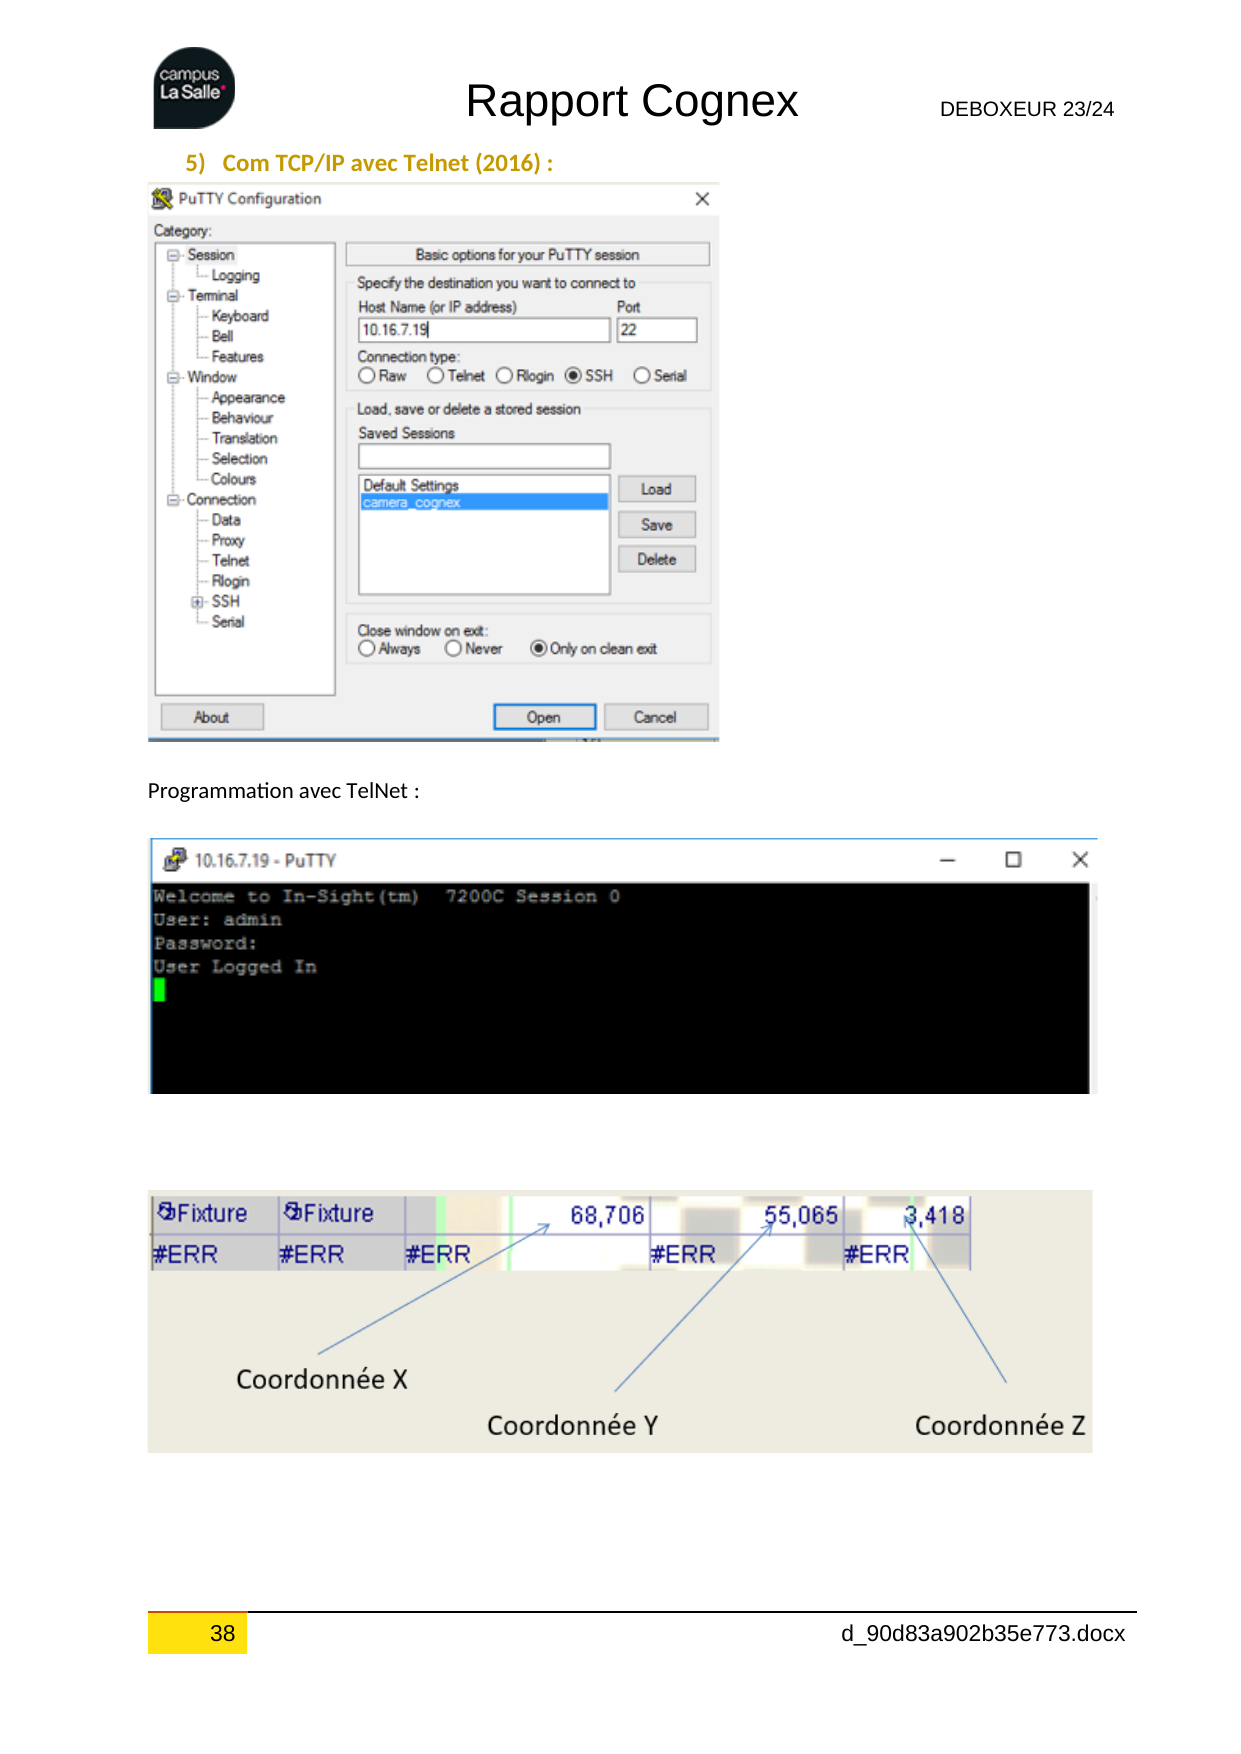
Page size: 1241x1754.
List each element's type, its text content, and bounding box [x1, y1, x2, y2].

list Com TCP/IP avec Telnet (2016) : [185, 148, 1137, 178]
picture [147, 1190, 1093, 1453]
picture [153, 47, 235, 129]
text Programmation avec TelNet : [148, 776, 1137, 804]
picture [147, 838, 1098, 1094]
picture [147, 182, 720, 742]
